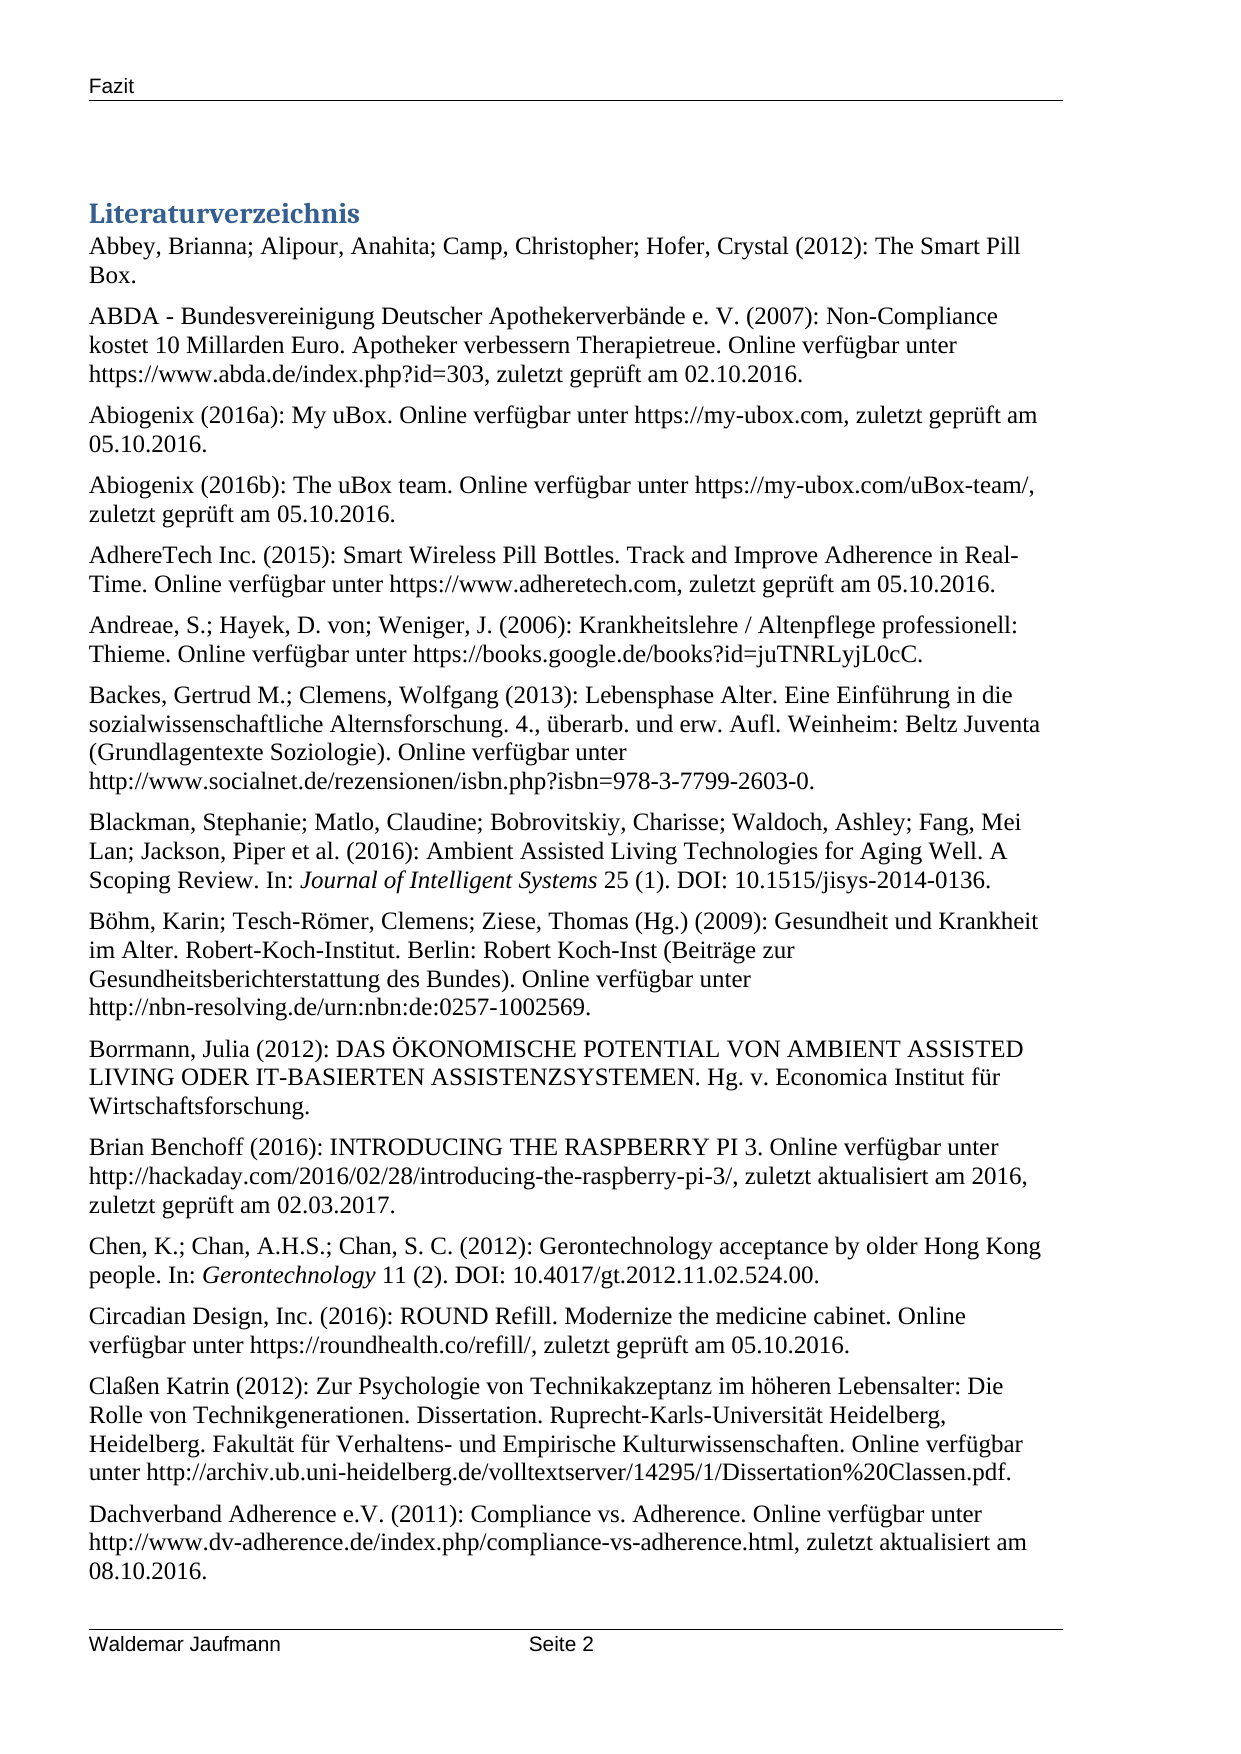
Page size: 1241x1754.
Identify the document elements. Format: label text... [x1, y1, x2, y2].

text ABDA - Bundesvereinigung Deutscher Apothekerverbände e. V. (2007): Non-Compliance kostet 10 Millarden Euro. Apotheker verbessern Therapietreue. Online verfügbar unter https://www.abda.de/index.php?id=303, zuletzt geprüft am 02.10.2016. [89, 301, 1063, 387]
text Abbey, Brianna; Alipour, Anahita; Camp, Christopher; Hofer, Crystal (2012): The Smart Pill Box. [89, 231, 1063, 289]
text Abiogenix (2016a): My uBox. Online verfügbar unter https://my-ubox.com, zuletzt geprüft am 05.10.2016. [89, 400, 1063, 457]
text Brian Benchoff (2016): INTRODUCING THE RASPBERRY PI 3. Online verfügbar unter http://hackaday.com/2016/02/28/introducing-the-raspberry-pi-3/, zuletzt aktualisiert am 2016, zuletzt geprüft am 02.03.2017. [89, 1132, 1063, 1219]
text Borrmann, Julia (2012): DAS ÖKONOMISCHE POTENTIAL VON AMBIENT ASSISTED LIVING ODER IT-BASIERTEN ASSISTENZSYSTEMEN. Hg. v. Economica Institut für Wirtschaftsforschung. [89, 1034, 1063, 1120]
subtitle Literaturverzeichnis [89, 198, 1063, 231]
text AdhereTech Inc. (2015): Smart Wireless Pill Bottles. Track and Improve Adherence in Real-Time. Online verfügbar unter https://www.adheretech.com, zuletzt geprüft am 05.10.2016. [89, 540, 1063, 597]
text Chen, K.; Chan, A.H.S.; Chan, S. C. (2012): Gerontechnology acceptance by older Hong Kong people. In: Gerontechnology 11 (2). DOI: 10.4017/gt.2012.11.02.524.00. [89, 1231, 1063, 1289]
text Blackman, Stephanie; Matlo, Claudine; Bobrovitskiy, Charisse; Waldoch, Ashley; Fang, Mei Lan; Jackson, Piper et al. (2016): Ambient Assisted Living Technologies for Aging Well. A Scoping Review. In: Journal of Intelligent Systems 25 (1). DOI: 10.1515/jisys-2014-0136. [89, 807, 1063, 894]
text Backes, Gertrud M.; Clemens, Wolfgang (2013): Lebensphase Alter. Eine Einführung in die sozialwissenschaftliche Alternsforschung. 4., überarb. und erw. Aufl. Weinheim: Beltz Juventa (Grundlagentexte Soziologie). Online verfügbar unter http://www.socialnet.de/rezensionen/isbn.php?isbn=978-3-7799-2603-0. [89, 680, 1063, 795]
text Dachverband Adherence e.V. (2011): Compliance vs. Adherence. Online verfügbar unter http://www.dv-adherence.de/index.php/compliance-vs-adherence.html, zuletzt aktualisiert am 08.10.2016. [89, 1499, 1063, 1585]
text Abiogenix (2016b): The uBox team. Online verfügbar unter https://my-ubox.com/uBox-team/, zuletzt geprüft am 05.10.2016. [89, 470, 1063, 527]
text Andreae, S.; Hayek, D. von; Weniger, J. (2006): Krankheitslehre / Altenpflege professionell: Thieme. Online verfügbar unter https://books.google.de/books?id=juTNRLyjL0cC. [89, 610, 1063, 667]
text Böhm, Karin; Tesch-Römer, Clemens; Ziese, Thomas (Hg.) (2009): Gesundheit und Krankheit im Alter. Robert-Koch-Institut. Berlin: Robert Koch-Inst (Beiträge zur Gesundheitsberichterstattung des Bundes). Online verfügbar unter http://nbn-resolving.de/urn:nbn:de:0257-1002569. [89, 906, 1063, 1021]
text Claßen Katrin (2012): Zur Psychologie von Technikakzeptanz im höheren Lebensalter: Die Rolle von Technikgenerationen. Dissertation. Ruprecht-Karls-Universität Heidelberg, Heidelberg. Fakultät für Verhaltens- und Empirische Kulturwissenschaften. Online verfügbar unter http://archiv.ub.uni-heidelberg.de/volltextserver/14295/1/Dissertation%20Classen.pdf. [89, 1371, 1063, 1486]
text Circadian Design, Inc. (2016): ROUND Refill. Modernize the medicine cabinet. Online verfügbar unter https://roundhealth.co/refill/, zuletzt geprüft am 05.10.2016. [89, 1301, 1063, 1359]
